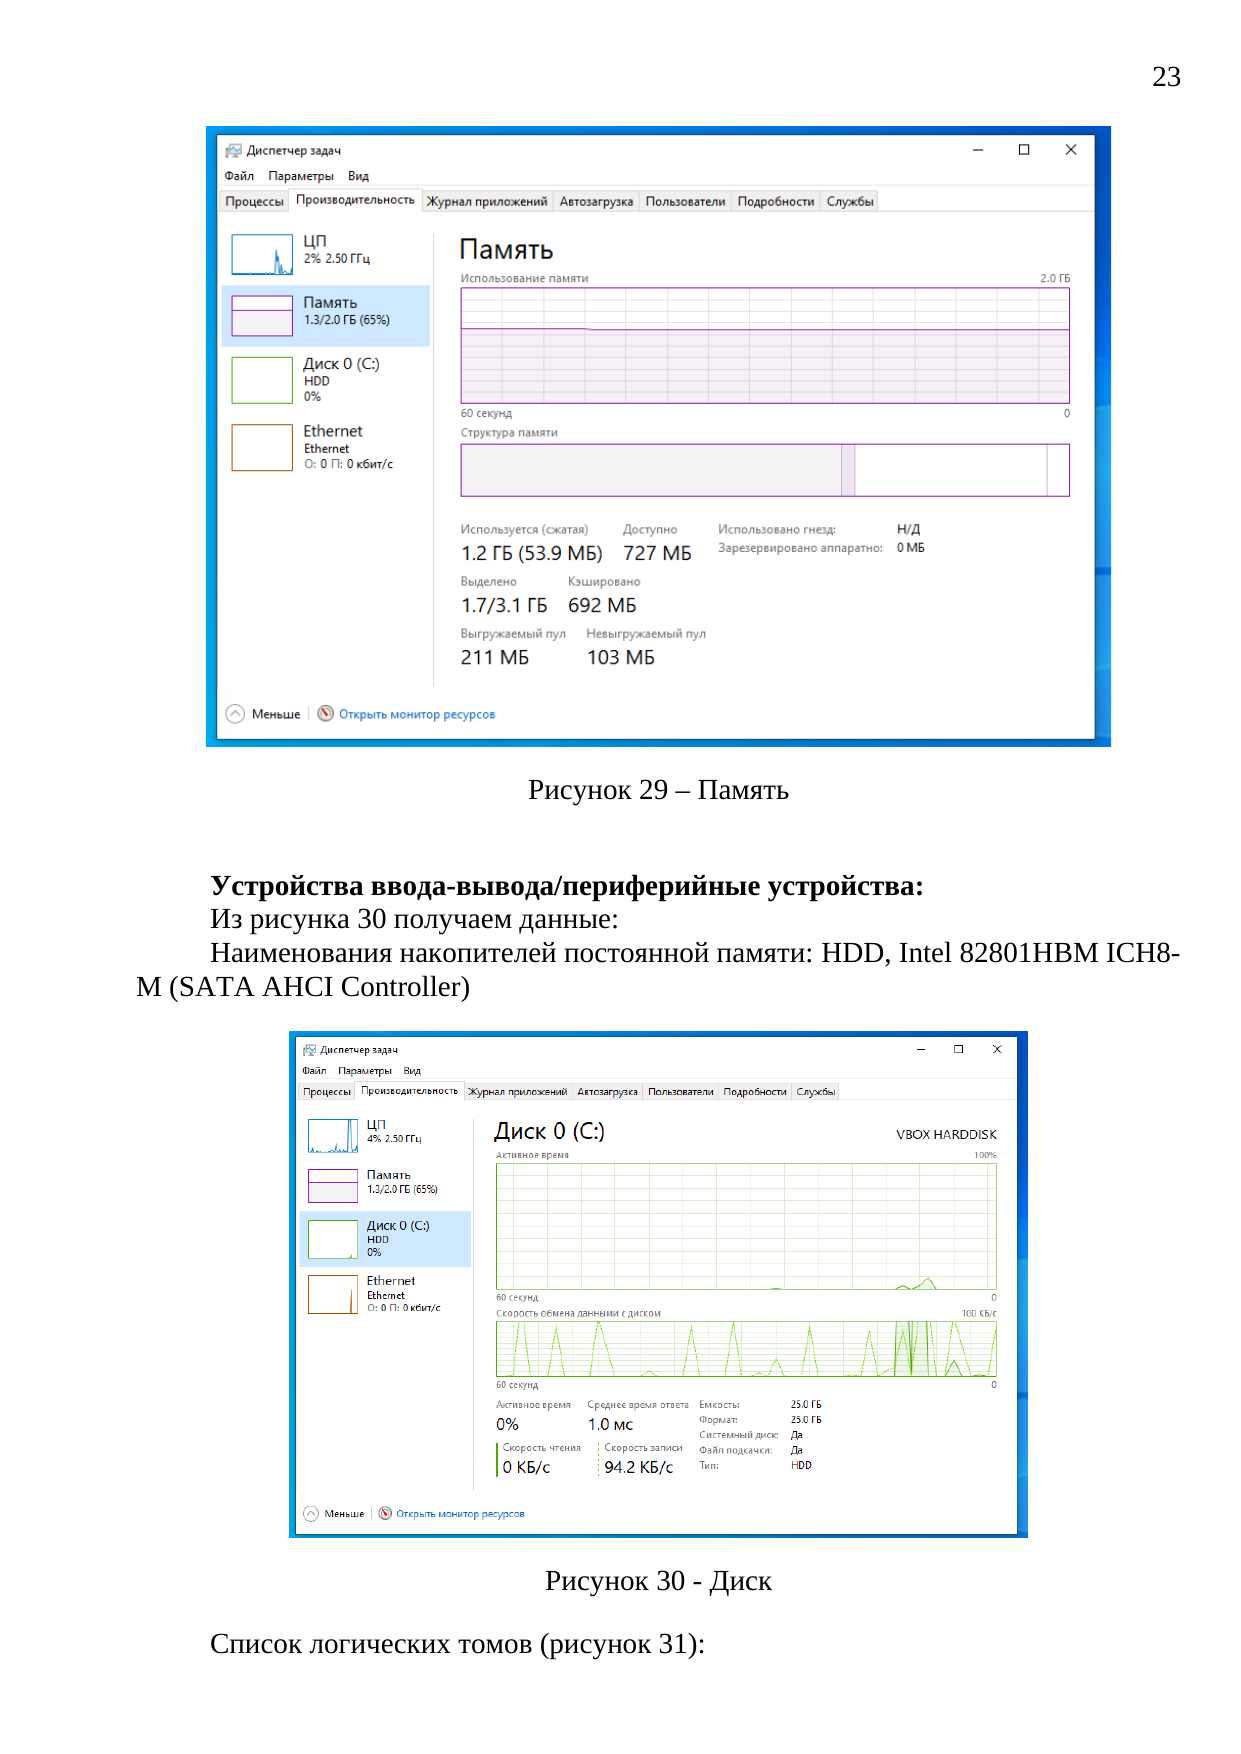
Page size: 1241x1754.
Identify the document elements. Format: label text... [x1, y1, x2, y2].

text Устройства ввода-вывода/периферийные устройства: [136, 868, 1181, 902]
picture [289, 1031, 1028, 1538]
text Рисунок 30 - Диск [136, 1563, 1181, 1597]
picture [208, 126, 1112, 747]
text Из рисунка 30 получаем данные: [136, 902, 1181, 935]
text Список логических томов (рисунок 31): [136, 1626, 1181, 1659]
text Наименования накопителей постоянной памяти: HDD, Intel 82801HBM ICH8-M (SATA AHCI Controller) [136, 935, 1181, 1002]
text Рисунок 29 – Память [136, 772, 1181, 805]
